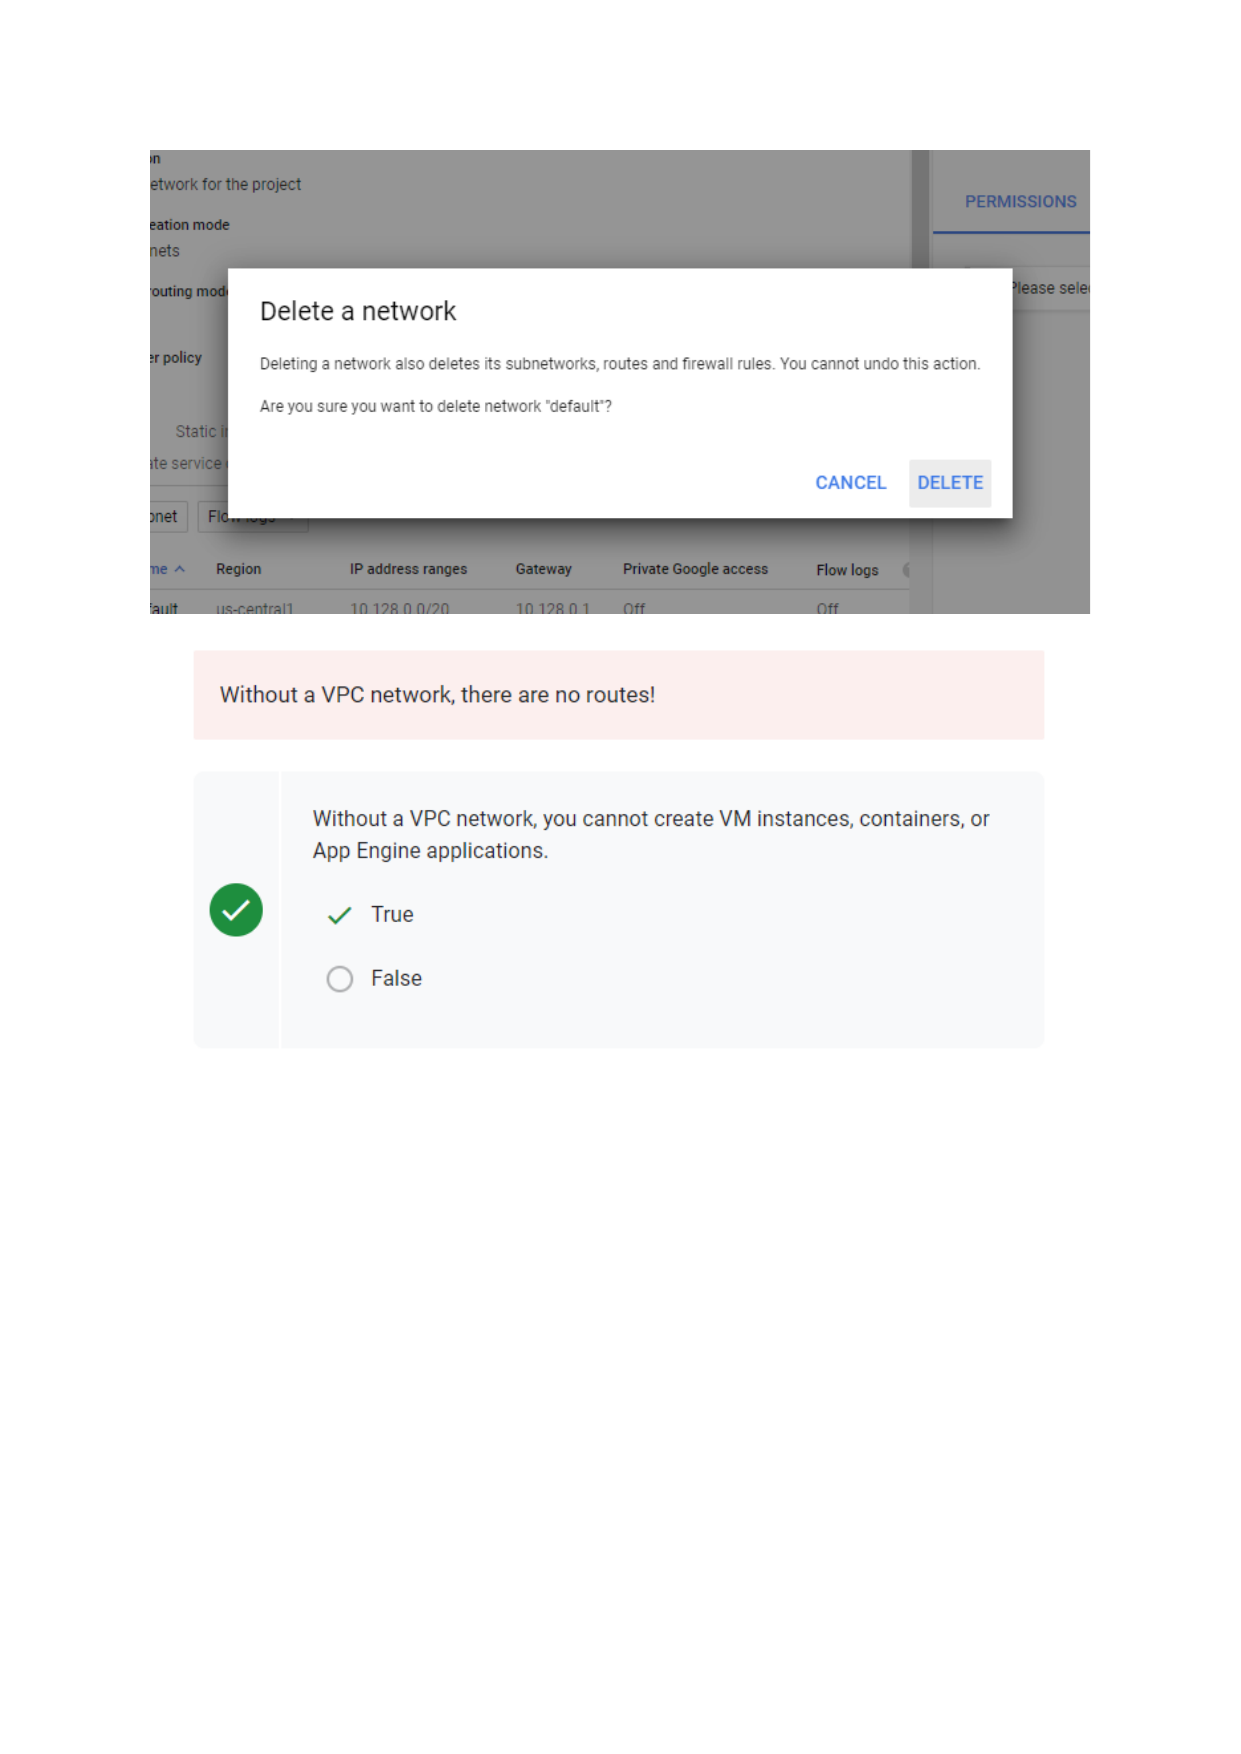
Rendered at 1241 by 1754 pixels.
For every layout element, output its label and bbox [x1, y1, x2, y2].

picture [150, 632, 1091, 1087]
picture [150, 150, 1091, 614]
